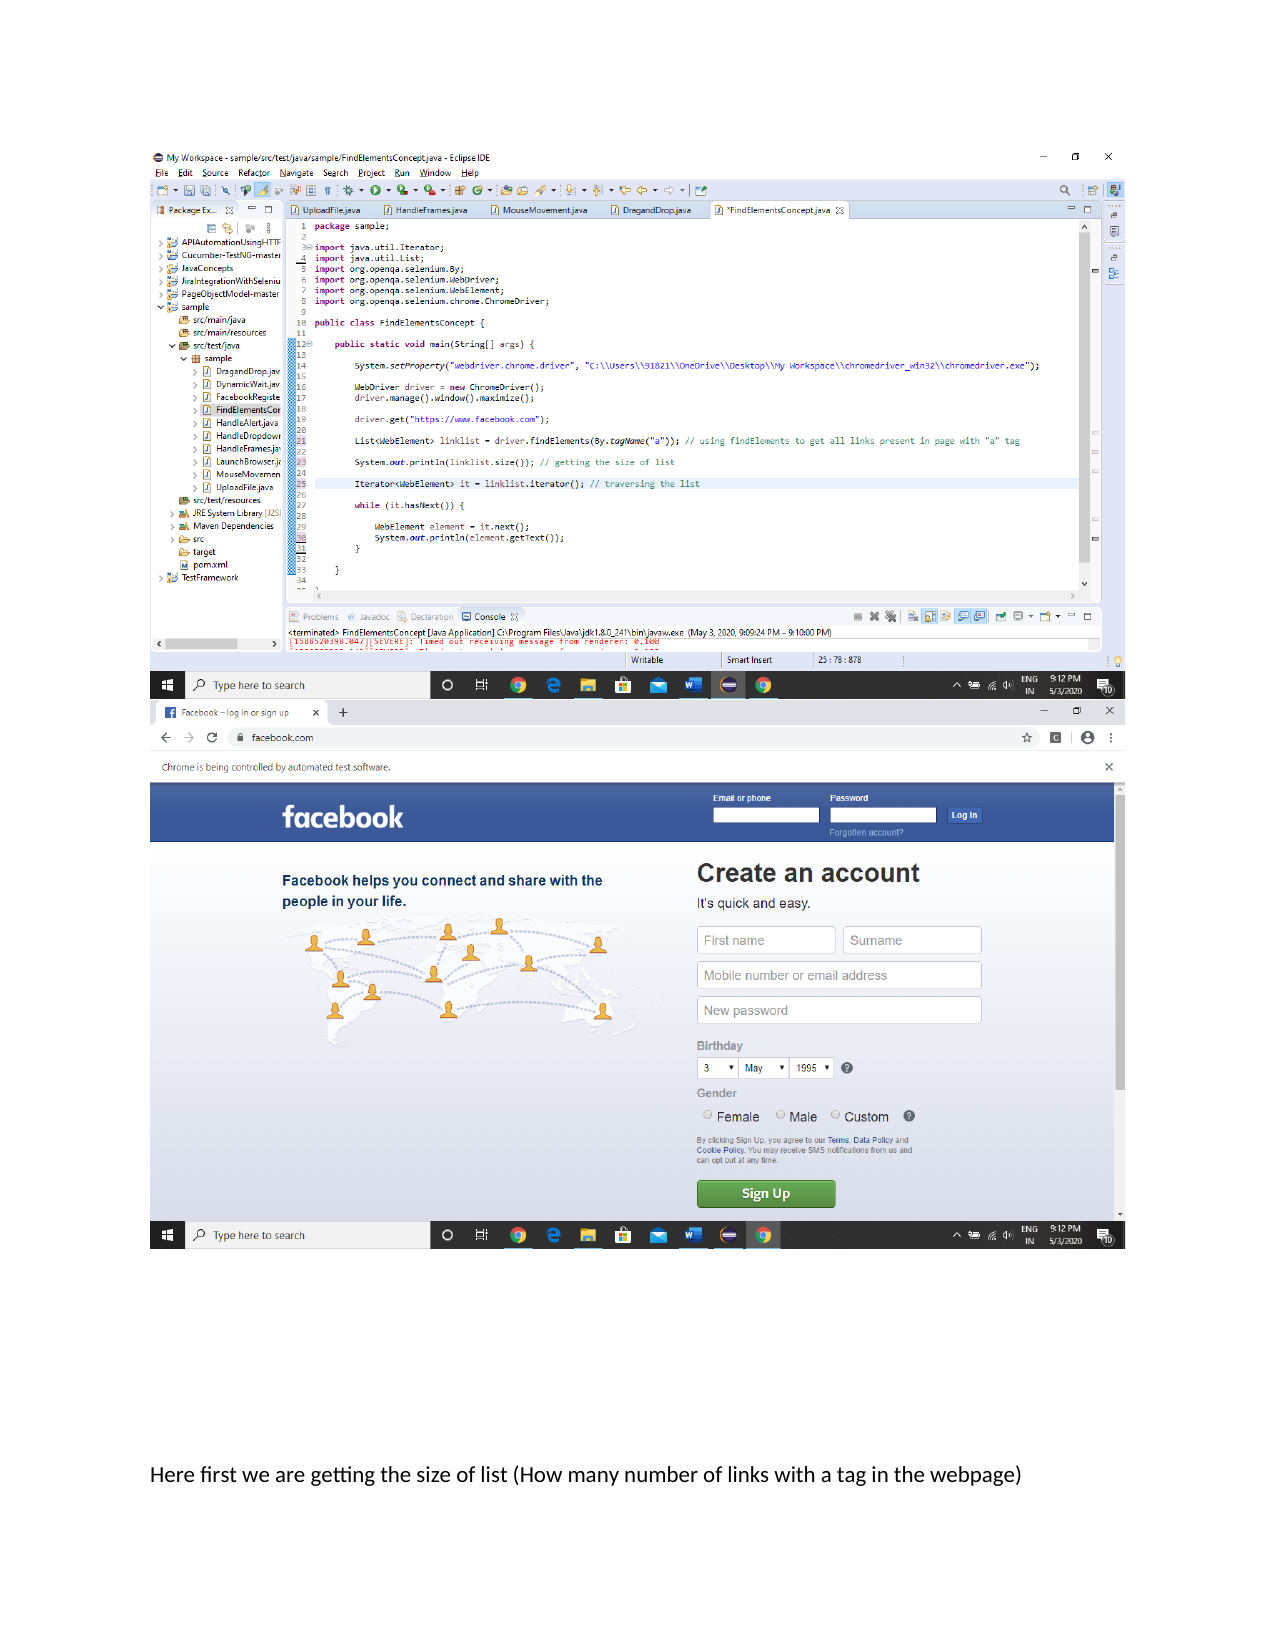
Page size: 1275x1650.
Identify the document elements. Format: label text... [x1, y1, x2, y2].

picture [150, 150, 1125, 699]
text Here first we are getting the size of list (How many number of links with a tag in the webpage) [150, 1461, 1125, 1488]
picture [150, 700, 1125, 1249]
